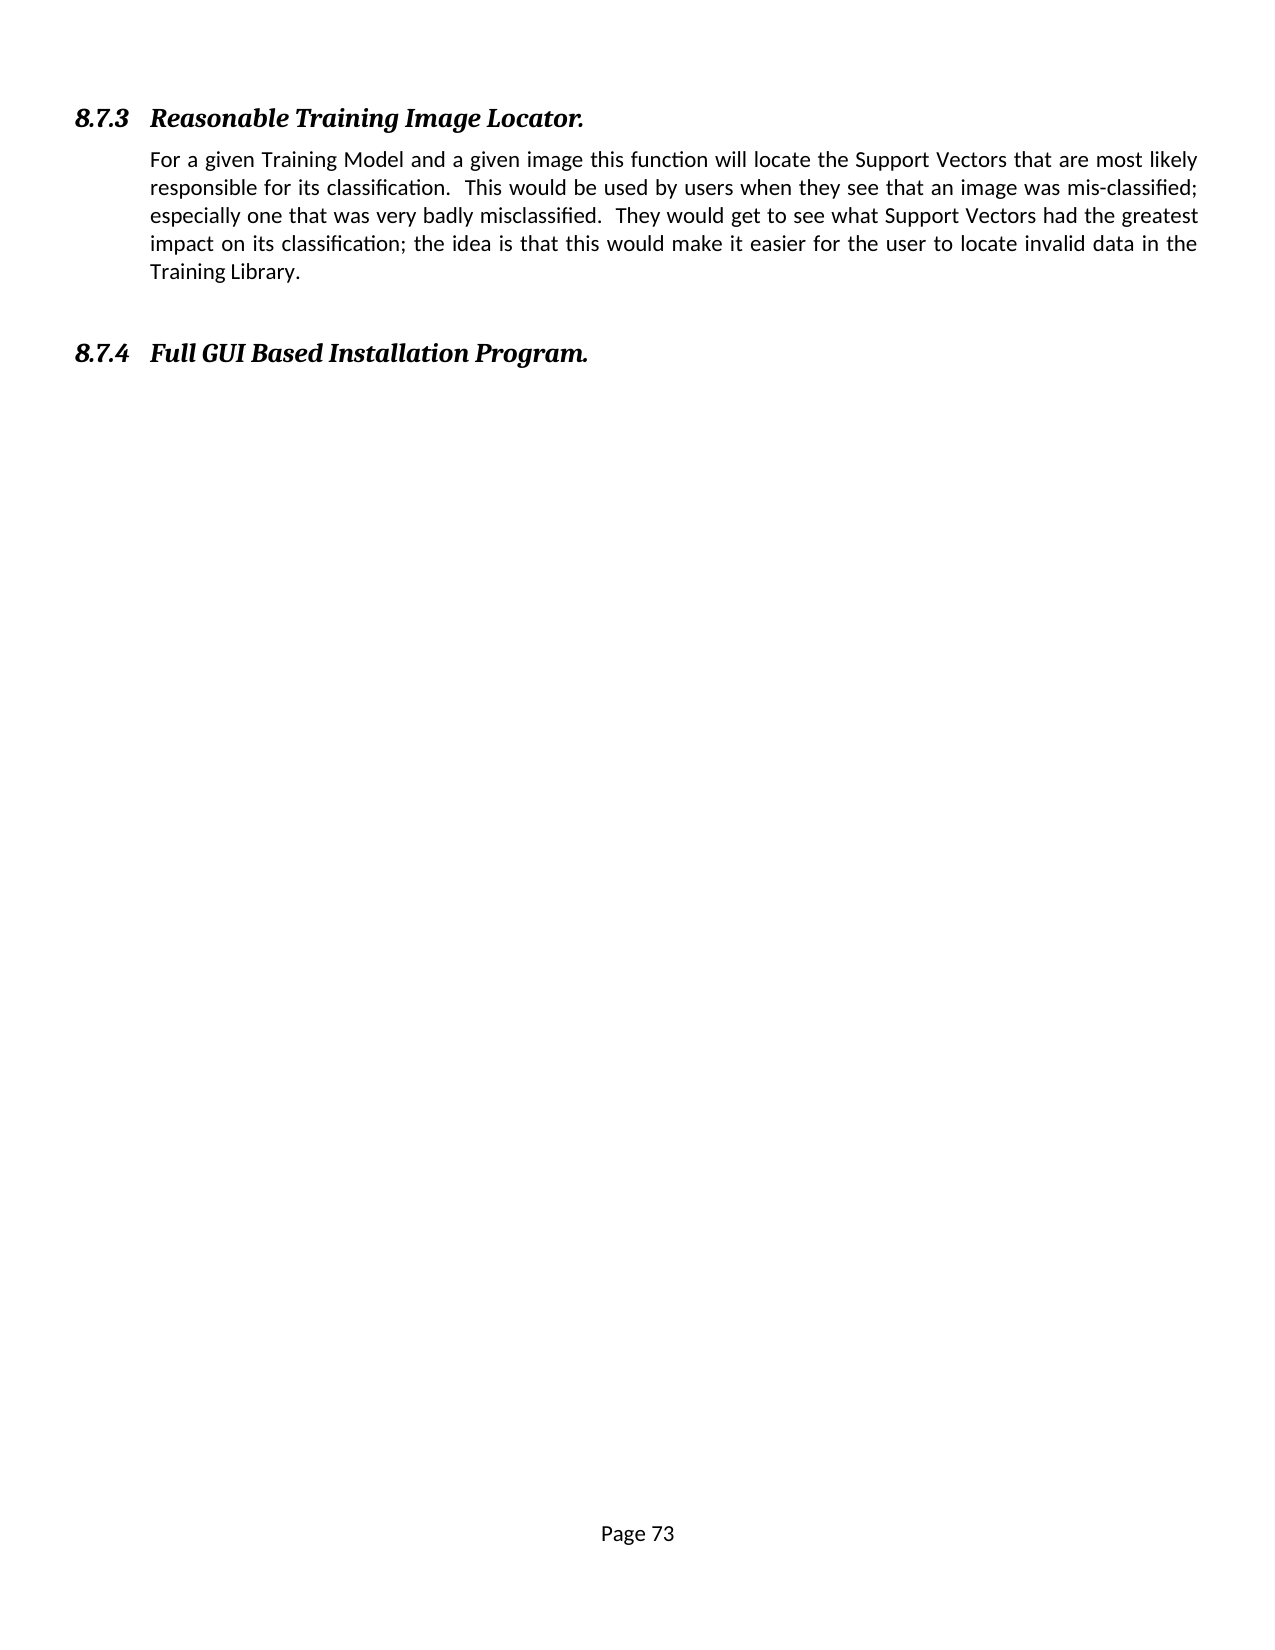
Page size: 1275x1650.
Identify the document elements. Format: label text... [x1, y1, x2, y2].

subtitle Full GUI Based Installation Program. [75, 338, 1200, 369]
text For a given Training Model and a given image this function will locate the Support Vectors that are most likely responsible for its classification. This would be used by users when they see that an image was mis-classified; especially one that was very badly misclassified. They would get to see what Support Vectors had the greatest impact on its classification; the idea is that this would make it easier for the user to locate invalid data in the Training Library. [150, 145, 1200, 285]
subtitle Reasonable Training Image Locator. [75, 103, 1200, 134]
